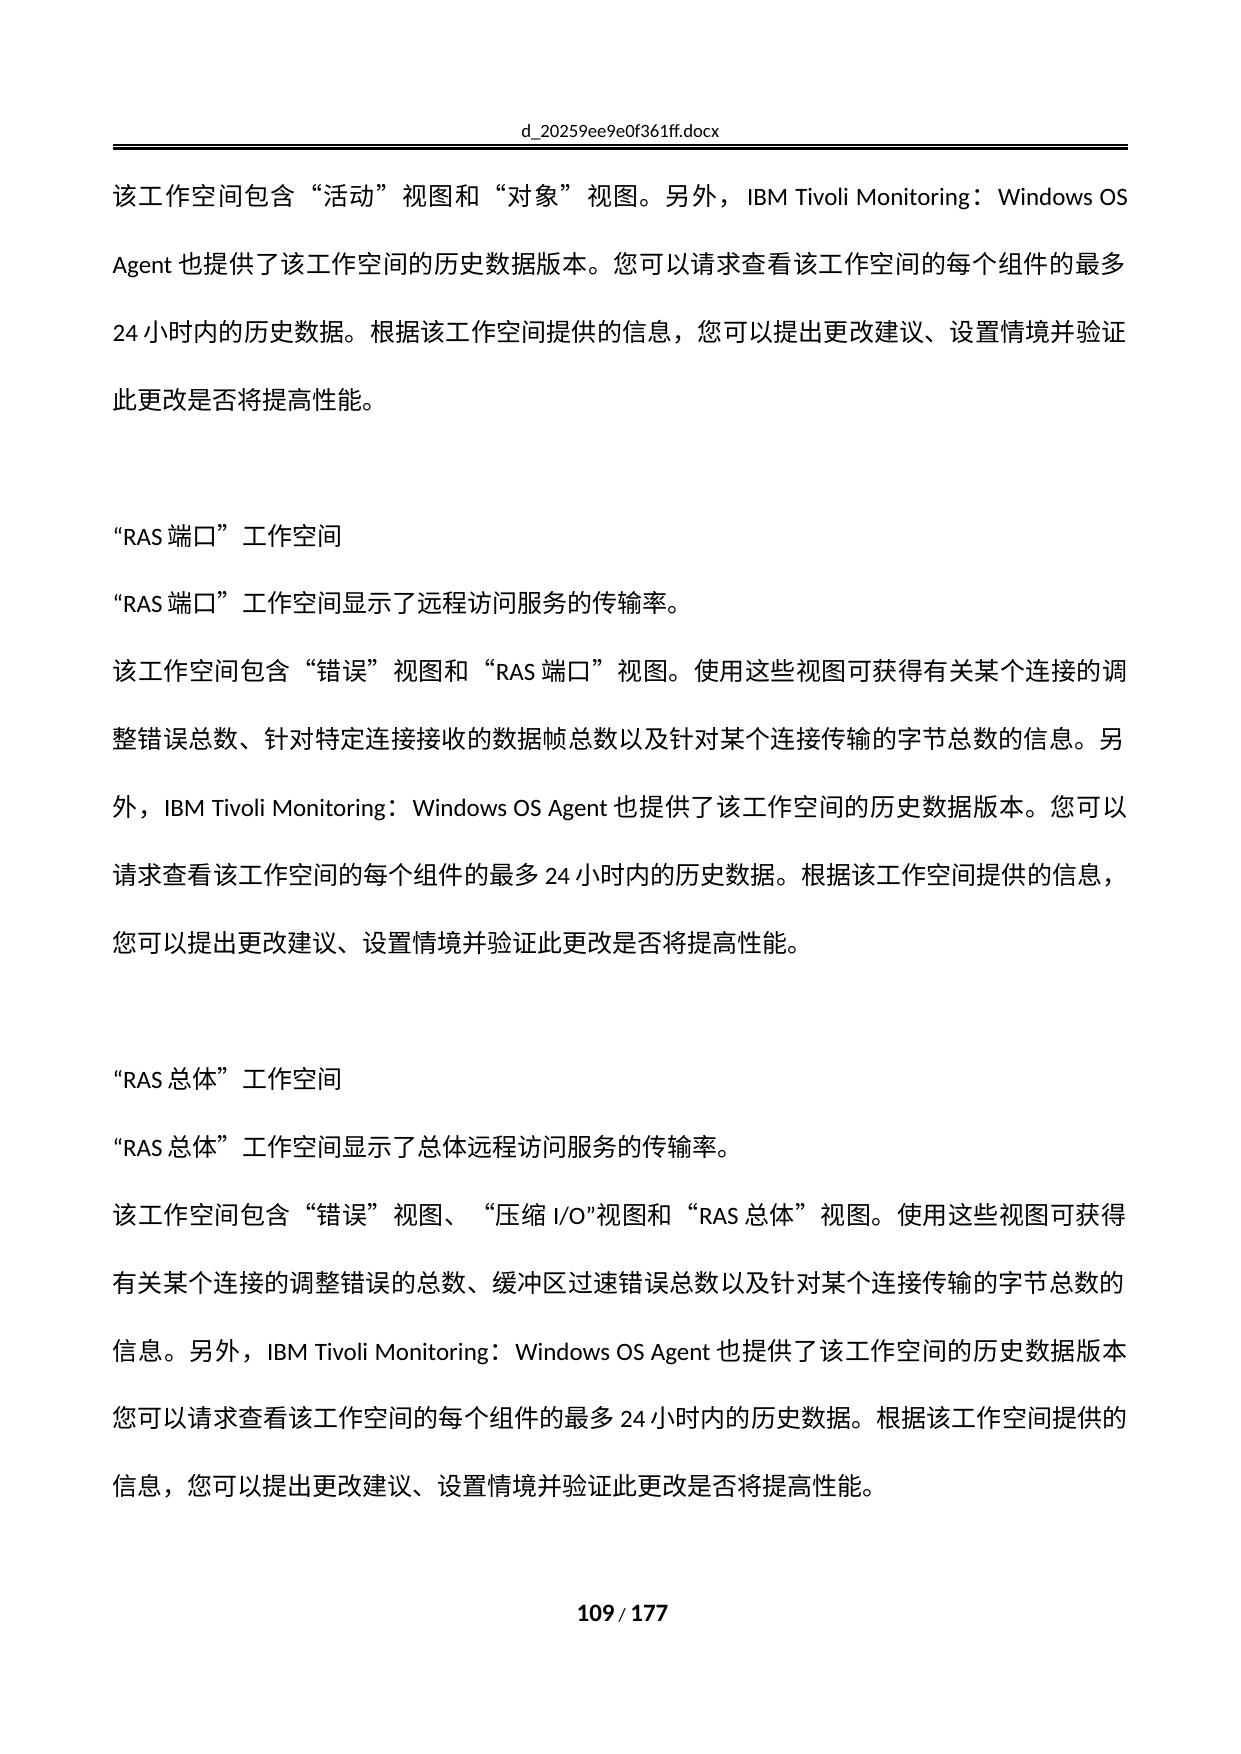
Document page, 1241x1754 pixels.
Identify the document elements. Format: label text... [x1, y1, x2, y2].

text “RAS端口”工作空间 [112, 500, 1128, 568]
text 该工作空间包含“活动”视图和“对象”视图。另外，IBM Tivoli Monitoring：Windows OS Agent也提供了该工作空间的历史数据版本。您可以请求查看该工作空间的每个组件的最多24小时内的历史数据。根据该工作空间提供的信息，您可以提出更改建议、设置情境并验证此更改是否将提高性能。 [112, 161, 1128, 432]
text “RAS端口”工作空间显示了远程访问服务的传输率。 [112, 568, 1128, 636]
text 该工作空间包含“错误”视图和“RAS端口”视图。使用这些视图可获得有关某个连接的调整错误总数、针对特定连接接收的数据帧总数以及针对某个连接传输的字节总数的信息。另外，IBM Tivoli Monitoring：Windows OS Agent也提供了该工作空间的历史数据版本。您可以请求查看该工作空间的每个组件的最多24小时内的历史数据。根据该工作空间提供的信息，您可以提出更改建议、设置情境并验证此更改是否将提高性能。 [112, 636, 1128, 976]
text 该工作空间包含“错误”视图、“压缩I/O”视图和“RAS总体”视图。使用这些视图可获得有关某个连接的调整错误的总数、缓冲区过速错误总数以及针对某个连接传输的字节总数的信息。另外，IBM Tivoli Monitoring：Windows OS Agent也提供了该工作空间的历史数据版本。您可以请求查看该工作空间的每个组件的最多24小时内的历史数据。根据该工作空间提供的信息，您可以提出更改建议、设置情境并验证此更改是否将提高性能。 [112, 1179, 1128, 1519]
text “RAS总体”工作空间 [112, 1043, 1128, 1111]
text “RAS总体”工作空间显示了总体远程访问服务的传输率。 [112, 1111, 1128, 1179]
